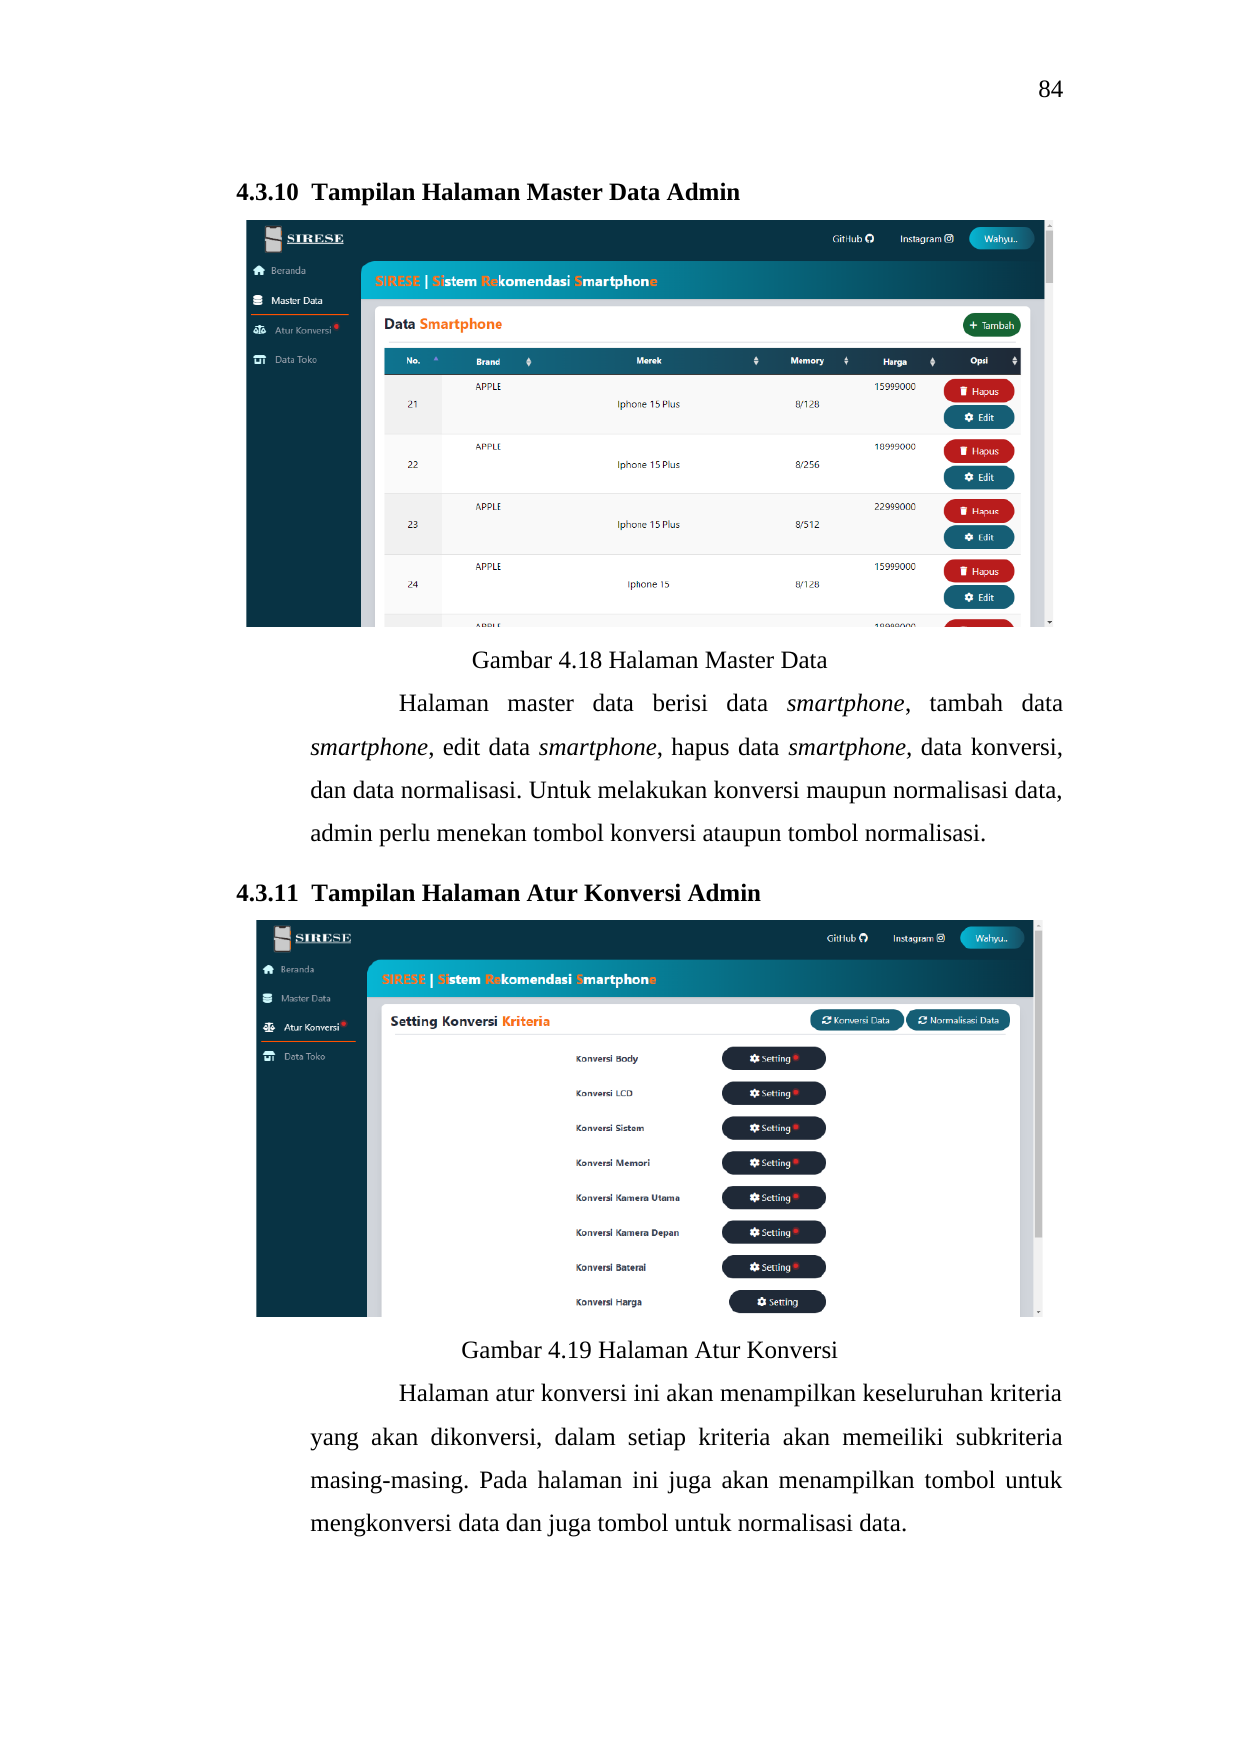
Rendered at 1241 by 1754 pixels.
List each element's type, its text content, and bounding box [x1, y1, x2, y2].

text Gambar 4.18 Halaman Master Data [236, 645, 1063, 674]
subtitle Tampilan Halaman Master Data Admin [236, 177, 1063, 206]
text Halaman master data berisi data smartphone, tambah data smartphone, edit data smartphone, hapus data smartphone, data konversi, dan data normalisasi. Untuk melakukan konversi maupun normalisasi data, admin perlu menekan tombol konversi ataupun tombol normalisasi. [310, 688, 1063, 847]
picture [256, 920, 1043, 1317]
text Gambar 4.19 Halaman Atur Konversi [236, 1335, 1063, 1364]
picture [246, 220, 1054, 627]
text Halaman atur konversi ini akan menampilkan keseluruhan kriteria yang akan dikonversi, dalam setiap kriteria akan memeiliki subkriteria masing-masing. Pada halaman ini juga akan menampilkan tombol untuk mengkonversi data dan juga tombol untuk normalisasi data. [310, 1378, 1063, 1537]
subtitle Tampilan Halaman Atur Konversi Admin [236, 878, 1063, 906]
